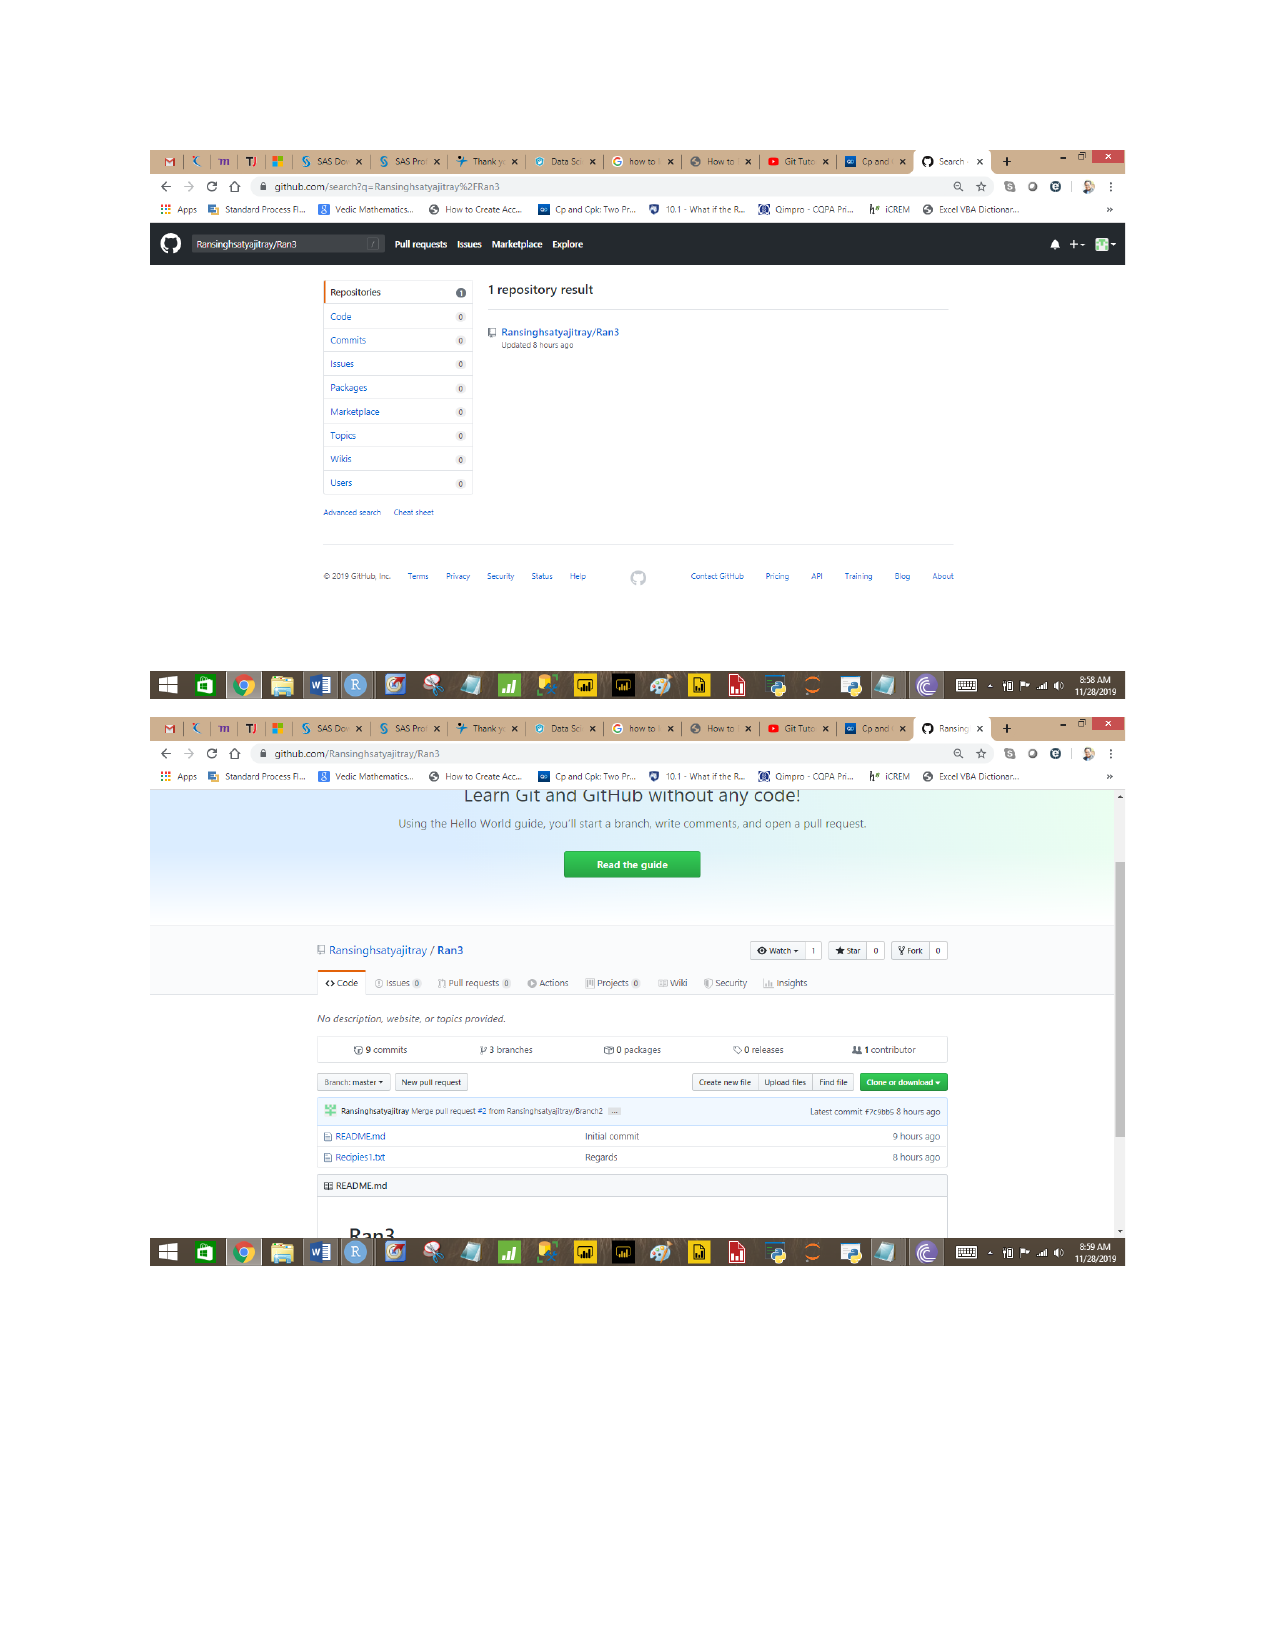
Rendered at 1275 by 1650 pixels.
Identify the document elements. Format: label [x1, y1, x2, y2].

picture [150, 150, 1125, 699]
picture [150, 717, 1125, 1266]
